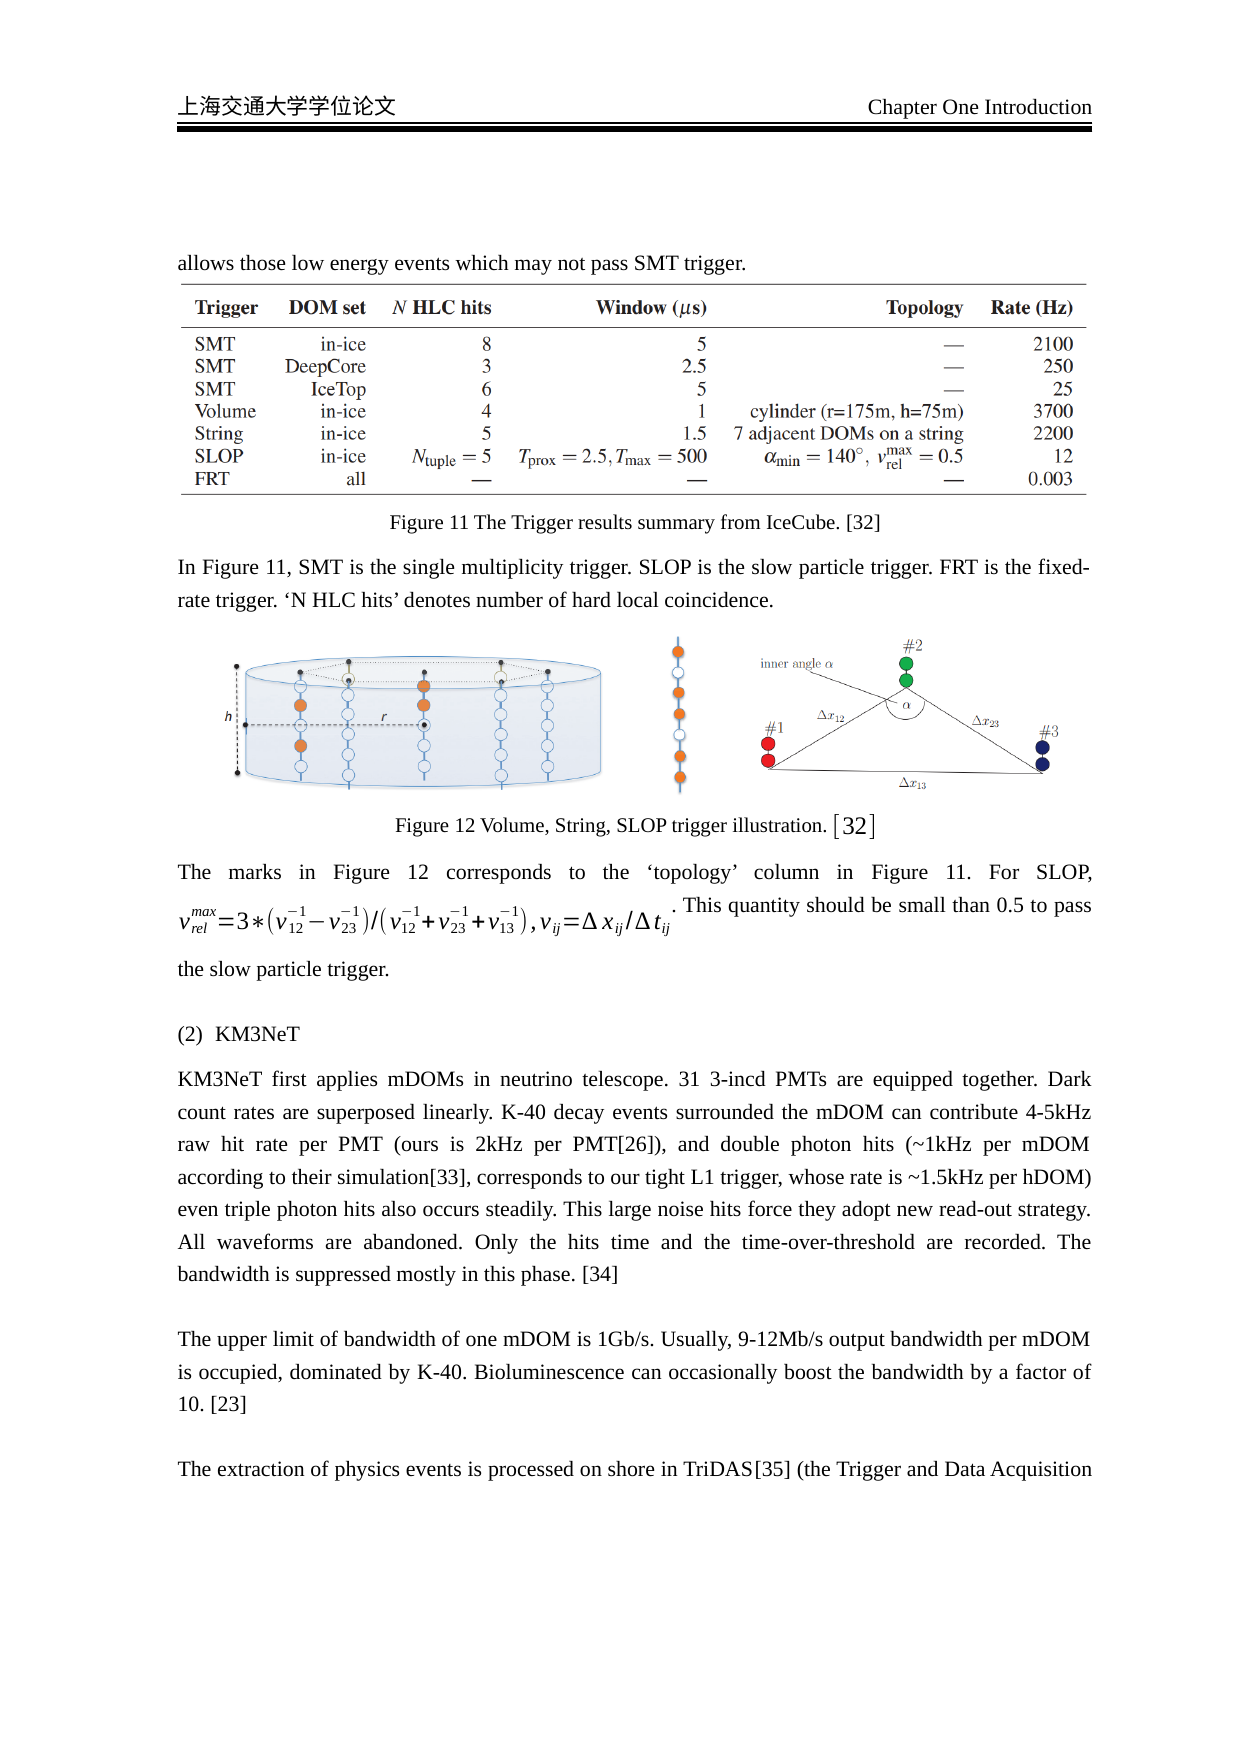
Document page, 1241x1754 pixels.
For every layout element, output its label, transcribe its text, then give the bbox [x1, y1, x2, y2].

text The upper limit of bandwidth of one mDOM is 1Gb/s. Usually, 9-12Mb/s output bandwidth per mDOM is occupied, dominated by K-40. Bioluminescence can occasionally boost the bandwidth by a factor of 10. [23] [177, 1323, 1092, 1420]
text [177, 246, 1092, 278]
text The marks in Figure 12 corresponds to the ‘topology’ column in Figure 8. For SLOP, . This quantity should be small than 0.5 to pass the slow particle trigger. [177, 855, 1092, 985]
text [177, 1453, 1092, 1485]
text Figure 11 The Trigger results summary from IceCube. [32] [177, 506, 1092, 539]
picture [177, 615, 1093, 798]
picture [177, 278, 1093, 501]
text Figure 12 Volume, String, SLOP trigger illustration. [177, 811, 1092, 843]
text KM3NeT first applies mDOMs in neutrino telescope. 31 3-incd PMTs are equipped together. Dark count rates are superposed linearly. K-40 decay events surrounded the mDOM can contribute 4-5kHz raw hit rate per PMT (ours is 2kHz per PMT[26]), and double photon hits (~1kHz per mDOM according to their simulation[33], corresponds to our tight L1 trigger, whose rate is ~1.5kHz per hDOM) even triple photon hits also occurs steadily. This large noise hits force they adopt new read-out strategy. All waveforms are abandoned. Only the hits time and the time-over-threshold are recorded. The bandwidth is suppressed mostly in this phase. [34] [177, 1063, 1092, 1290]
text In Figure 11, SMT is the single multiplicity trigger. SLOP is the slow particle trigger. FRT is the fixed-rate trigger. ‘N HLC hits’ denotes number of hard local coincidence. [177, 551, 1092, 615]
list KM3NeT [177, 1018, 1092, 1050]
